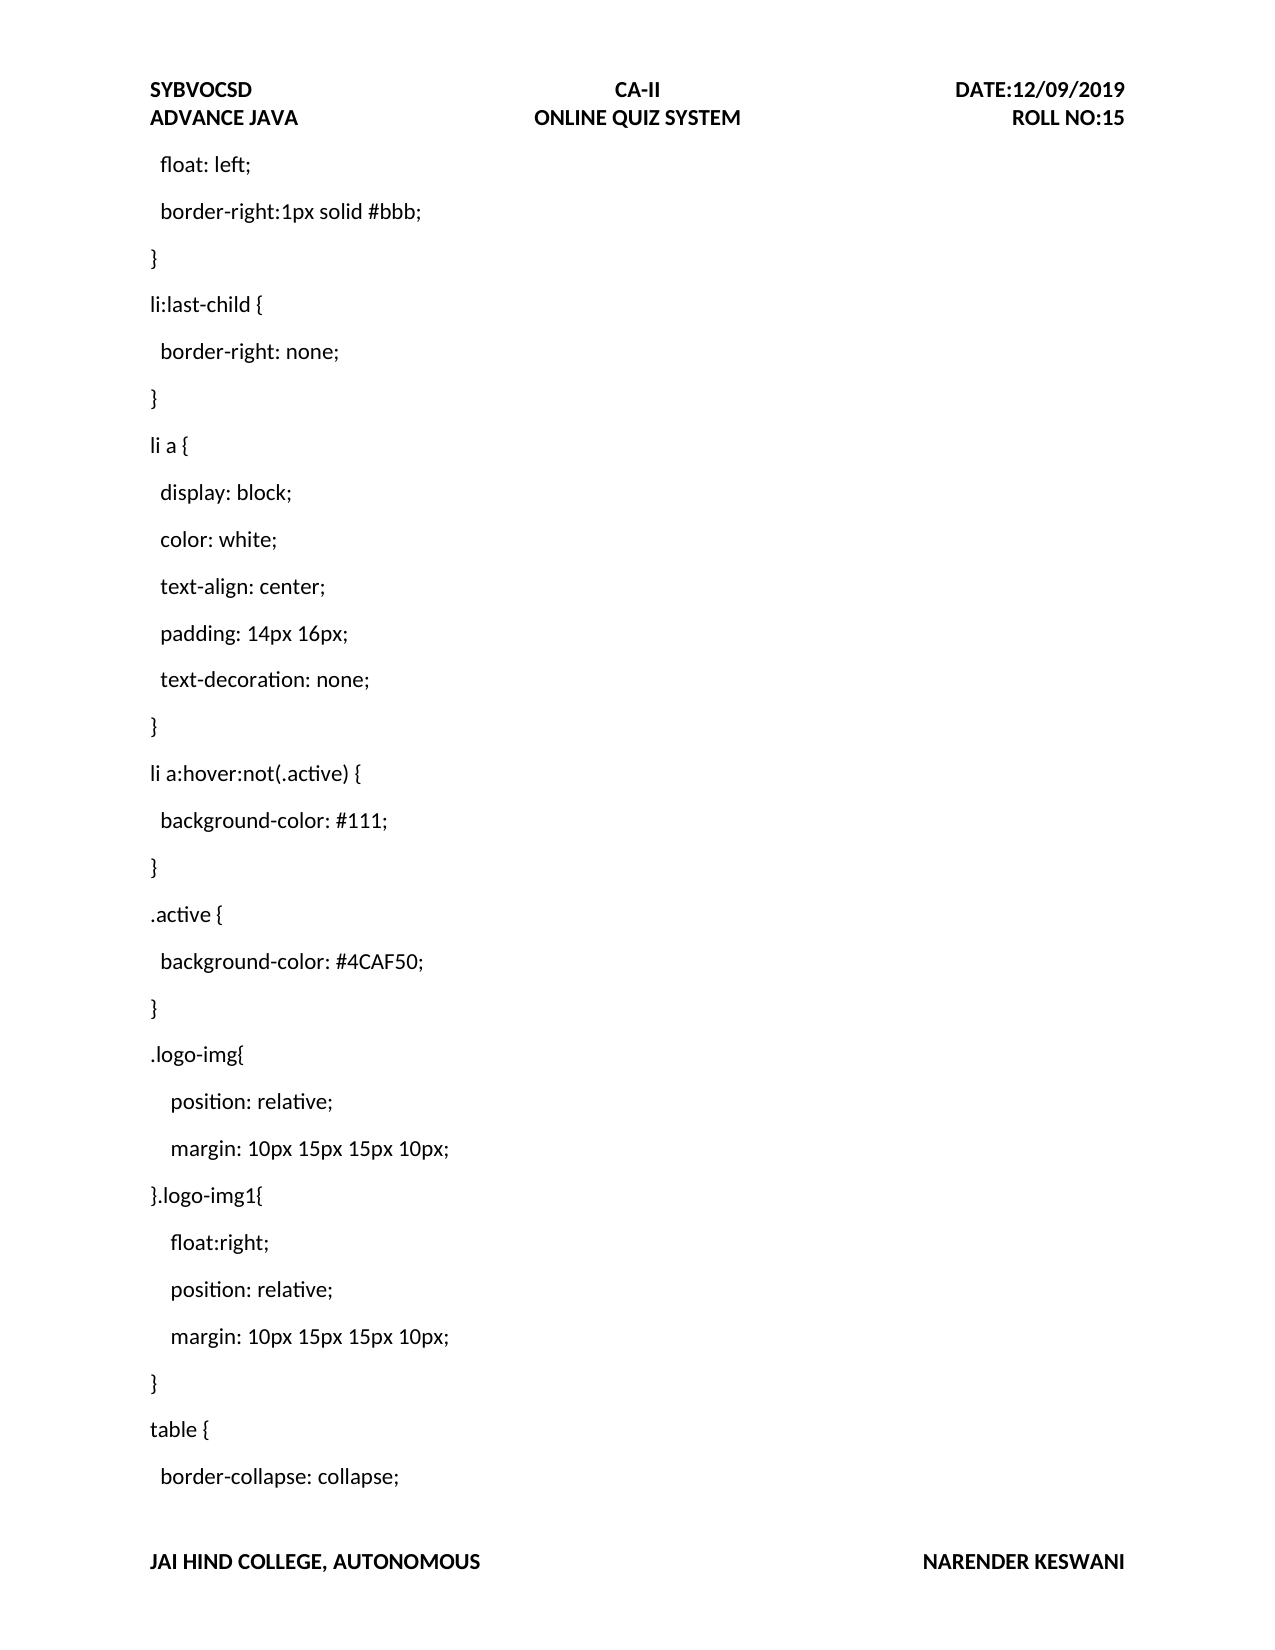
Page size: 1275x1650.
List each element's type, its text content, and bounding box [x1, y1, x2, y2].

text float: left; [150, 150, 1125, 178]
text text-align: center; [150, 572, 1125, 600]
text padding: 14px 16px; [150, 619, 1125, 647]
text color: white; [150, 525, 1125, 553]
text margin: 10px 15px 15px 10px; [150, 1134, 1125, 1162]
text background-color: #111; [150, 806, 1125, 834]
text li:last-child { [150, 291, 1125, 319]
text } [150, 244, 1125, 272]
text background-color: #4CAF50; [150, 947, 1125, 975]
text .active { [150, 900, 1125, 928]
text position: relative; [150, 1087, 1125, 1116]
text display: block; [150, 478, 1125, 506]
text li a:hover:not(.active) { [150, 759, 1125, 787]
text li a { [150, 431, 1125, 459]
text border-right:1px solid #bbb; [150, 197, 1125, 225]
text margin: 10px 15px 15px 10px; [150, 1322, 1125, 1350]
text position: relative; [150, 1275, 1125, 1303]
text float:right; [150, 1228, 1125, 1256]
text } [150, 712, 1125, 741]
text .logo-img{ [150, 1041, 1125, 1069]
text table { [150, 1416, 1125, 1444]
text border-right: none; [150, 337, 1125, 366]
text text-decoration: none; [150, 666, 1125, 694]
text } [150, 853, 1125, 881]
text } [150, 994, 1125, 1022]
text }.logo-img1{ [150, 1181, 1125, 1209]
text border-collapse: collapse; [150, 1462, 1125, 1491]
text } [150, 384, 1125, 412]
text } [150, 1369, 1125, 1397]
